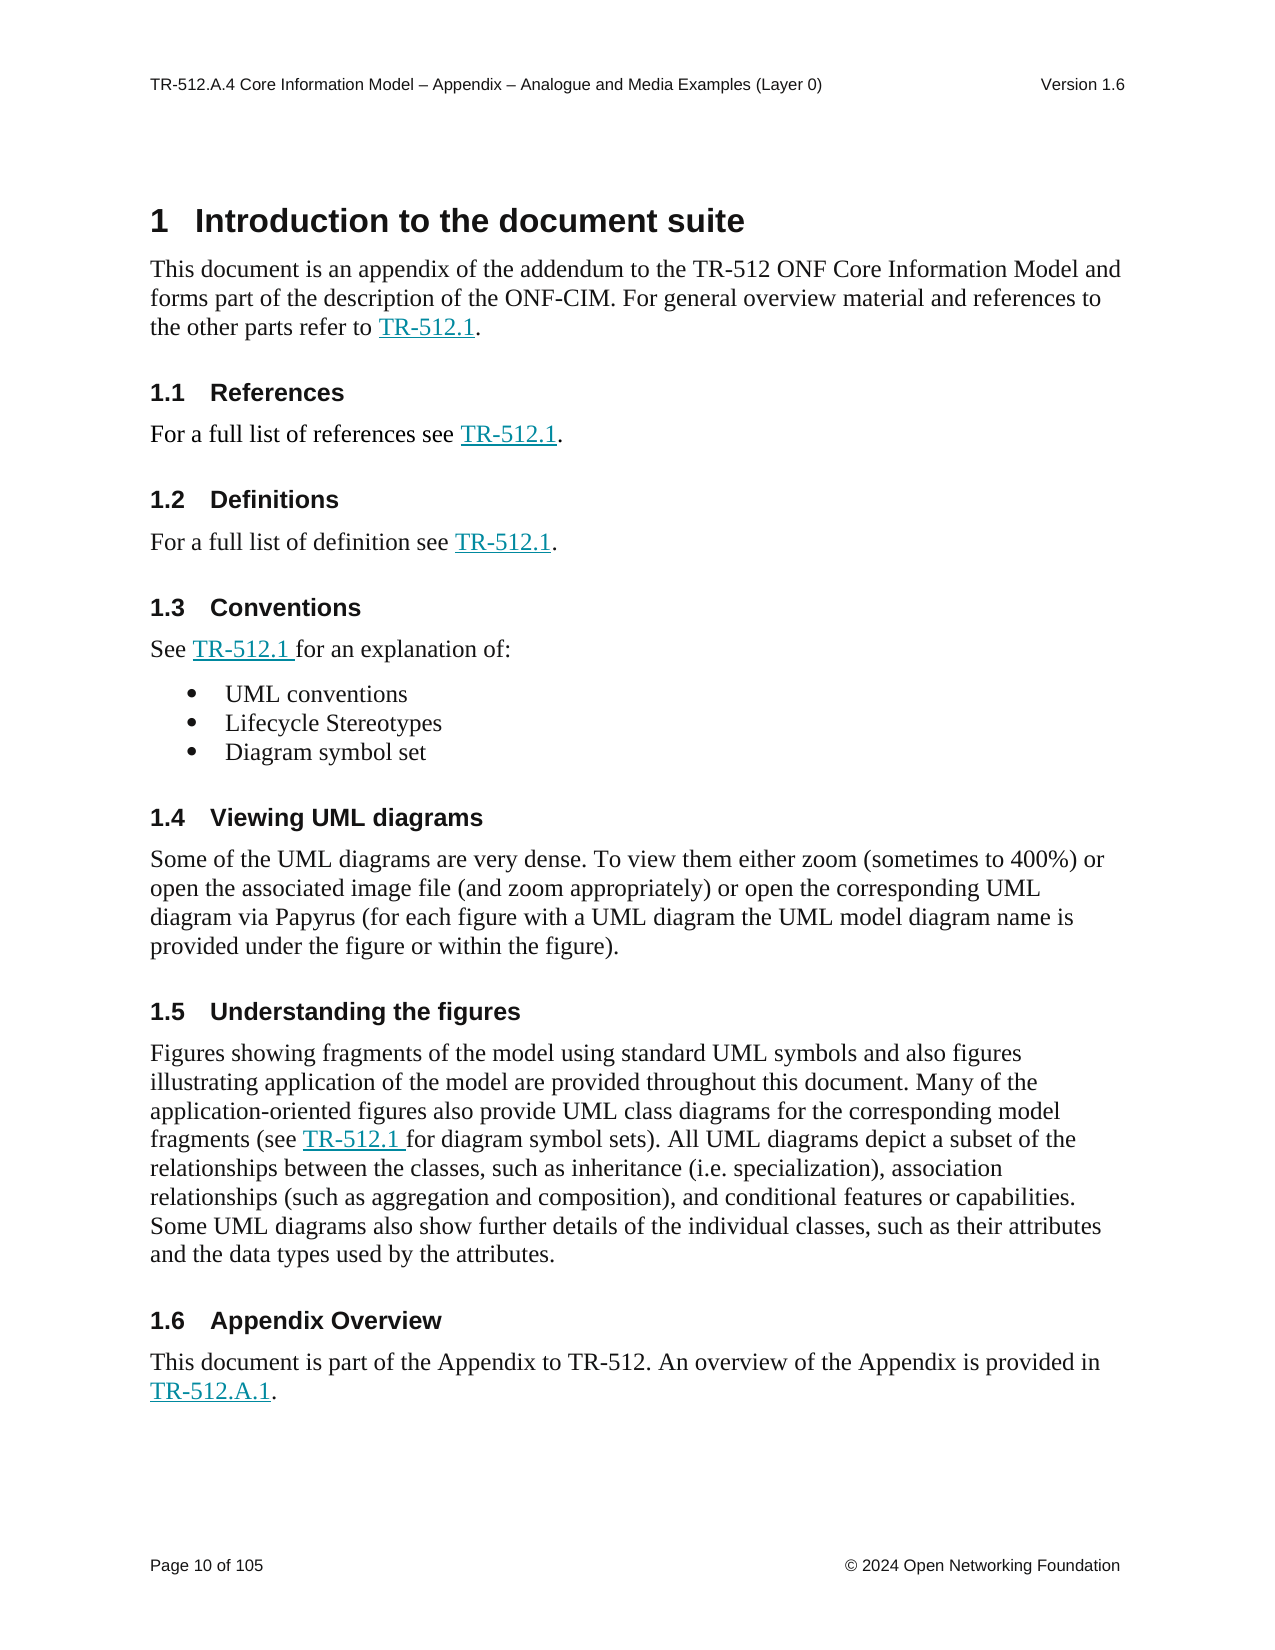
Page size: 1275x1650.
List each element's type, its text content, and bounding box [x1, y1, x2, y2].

text See TR-512.1 for an explanation of: [150, 634, 1125, 663]
list Diagram symbol set [187, 737, 1125, 766]
text Figures showing fragments of the model using standard UML symbols and also figures illustrating application of the model are provided throughout this document. Many of the application-oriented figures also provide UML class diagrams for the corresponding model fragments (see TR-512.1 for diagram symbol sets). All UML diagrams depict a subset of the relationships between the classes, such as inheritance (i.e. specialization), association relationships (such as aggregation and composition), and conditional features or capabilities. Some UML diagrams also show further details of the individual classes, such as their attributes and the data types used by the attributes. [150, 1038, 1125, 1268]
subtitle Understanding the figures [150, 997, 1125, 1026]
subtitle Definitions [150, 485, 1125, 514]
list Lifecycle Stereotypes [187, 708, 1125, 737]
subtitle Viewing UML diagrams [150, 803, 1125, 832]
text For a full list of definition see TR-512.1. [150, 527, 1125, 555]
subtitle Appendix Overview [150, 1306, 1125, 1334]
subtitle Conventions [150, 593, 1125, 622]
text For a full list of references see TR-512.1. [150, 419, 1125, 448]
subtitle References [150, 378, 1125, 407]
text Some of the UML diagrams are very dense. To view them either zoom (sometimes to 400%) or open the associated image file (and zoom appropriately) or open the corresponding UML diagram via Papyrus (for each figure with a UML diagram the UML model diagram name is provided under the figure or within the figure). [150, 844, 1125, 959]
list UML conventions [187, 679, 1125, 708]
text This document is an appendix of the addendum to the TR-512 ONF Core Information Model and forms part of the description of the ONF-CIM. For general overview material and references to the other parts refer to TR-512.1. [150, 254, 1125, 340]
subtitle Introduction to the document suite [150, 196, 1125, 242]
text This document is part of the Appendix to TR-512. An overview of the Appendix is provided in TR-512.A.1. [150, 1347, 1125, 1404]
